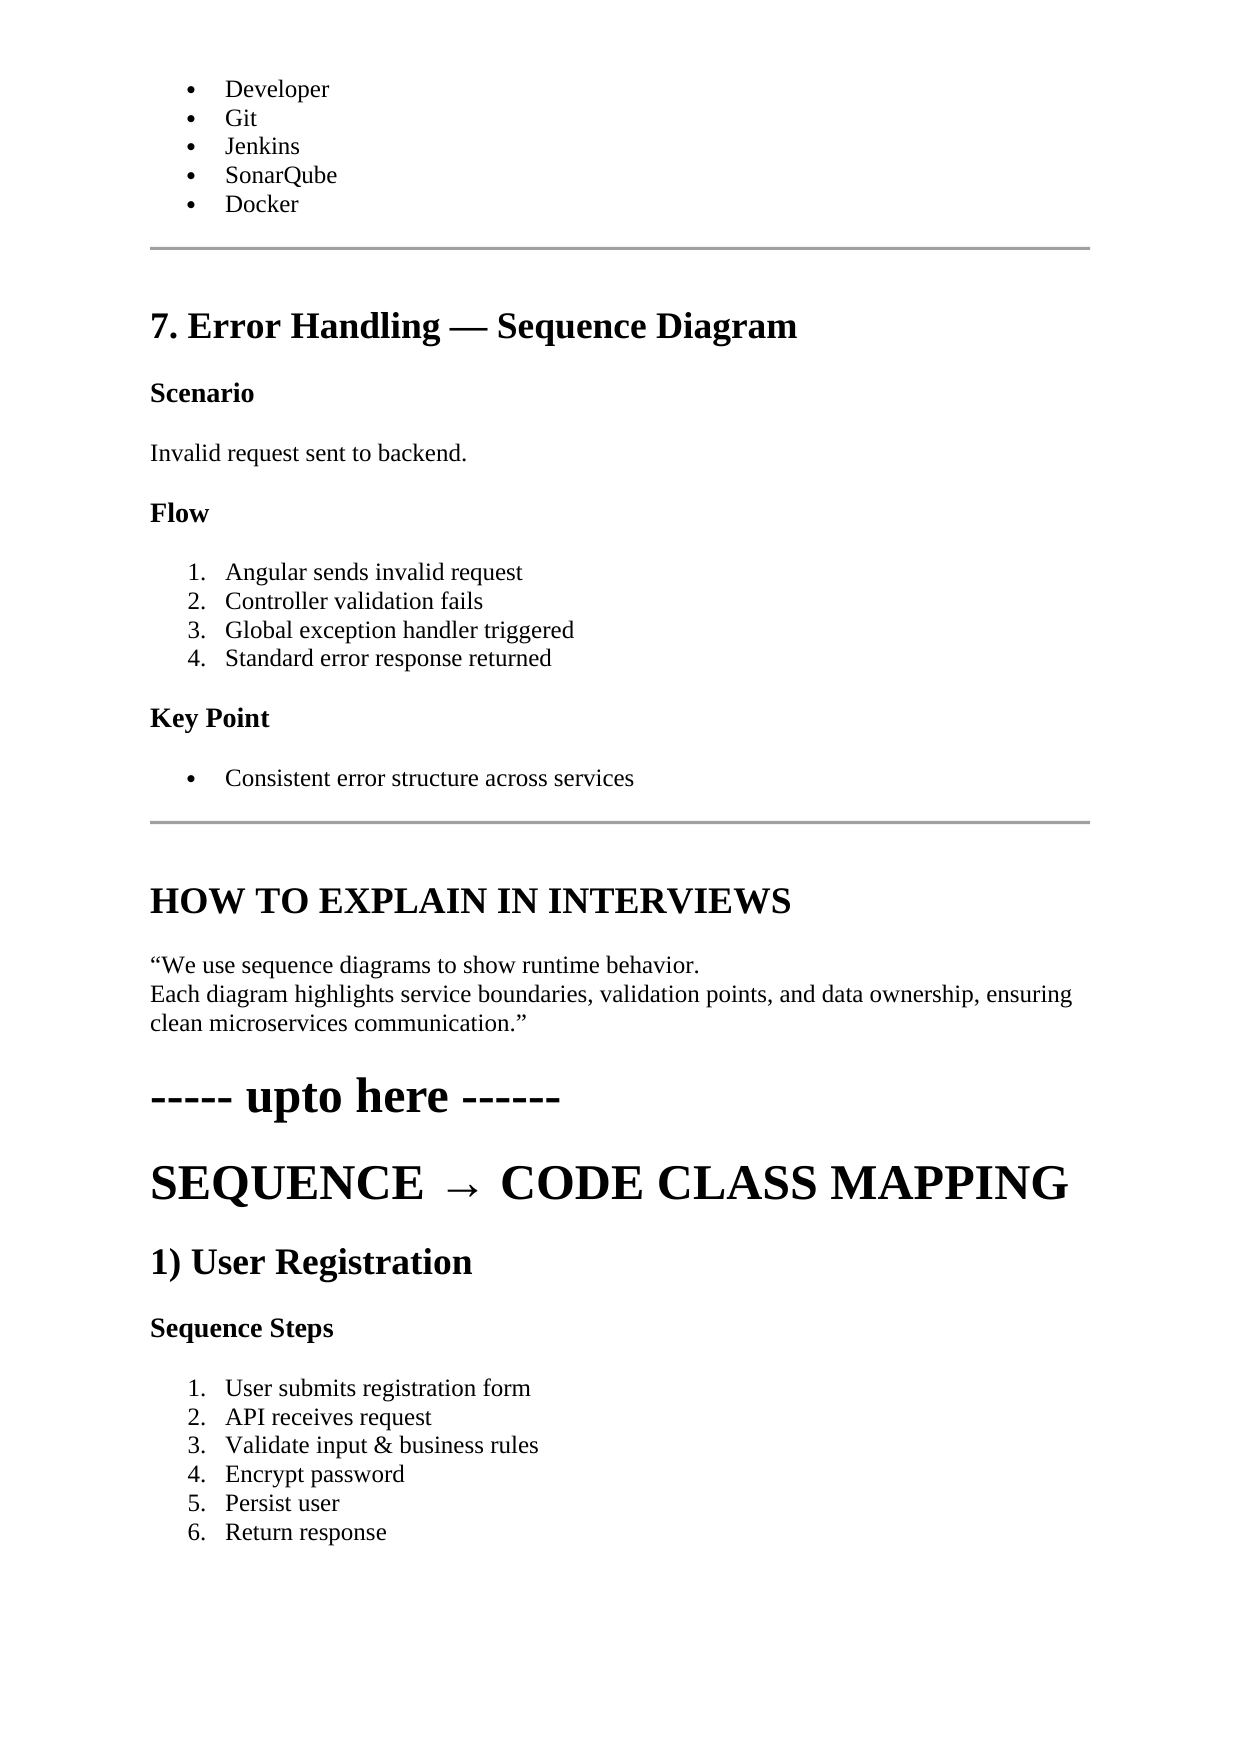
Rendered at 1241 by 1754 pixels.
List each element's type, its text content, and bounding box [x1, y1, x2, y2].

text Flow [150, 496, 1090, 528]
list API receives request [187, 1402, 1090, 1431]
text ----- upto here ------ [150, 1066, 1090, 1123]
list Git [187, 103, 1090, 131]
list Persist user [187, 1488, 1090, 1517]
text SEQUENCE → CODE CLASS MAPPING [150, 1152, 1090, 1210]
list Developer [187, 74, 1090, 103]
list Standard error response returned [187, 643, 1090, 672]
text Key Point [150, 701, 1090, 734]
list Encrypt password [187, 1459, 1090, 1488]
text Sequence Steps [150, 1311, 1090, 1344]
list Global exception handler triggered [187, 615, 1090, 643]
list Return response [187, 1517, 1090, 1546]
text “We use sequence diagrams to show runtime behavior. Each diagram highlights service boundaries, validation points, and data ownership, ensuring clean microservices communication.” [150, 950, 1090, 1037]
text Invalid request sent to backend. [150, 438, 1090, 467]
text 1) User Registration [150, 1239, 1090, 1282]
list Controller validation fails [187, 586, 1090, 615]
text Scenario [150, 376, 1090, 409]
list User submits registration form [187, 1373, 1090, 1402]
list Jenkins [187, 131, 1090, 160]
list Validate input & business rules [187, 1431, 1090, 1459]
list Consistent error structure across services [187, 763, 1090, 792]
text HOW TO EXPLAIN IN INTERVIEWS [150, 878, 1090, 921]
list Angular sends invalid request [187, 557, 1090, 586]
text 7. Error Handling — Sequence Diagram [150, 304, 1090, 347]
list Docker [187, 189, 1090, 218]
list SonarQube [187, 160, 1090, 189]
